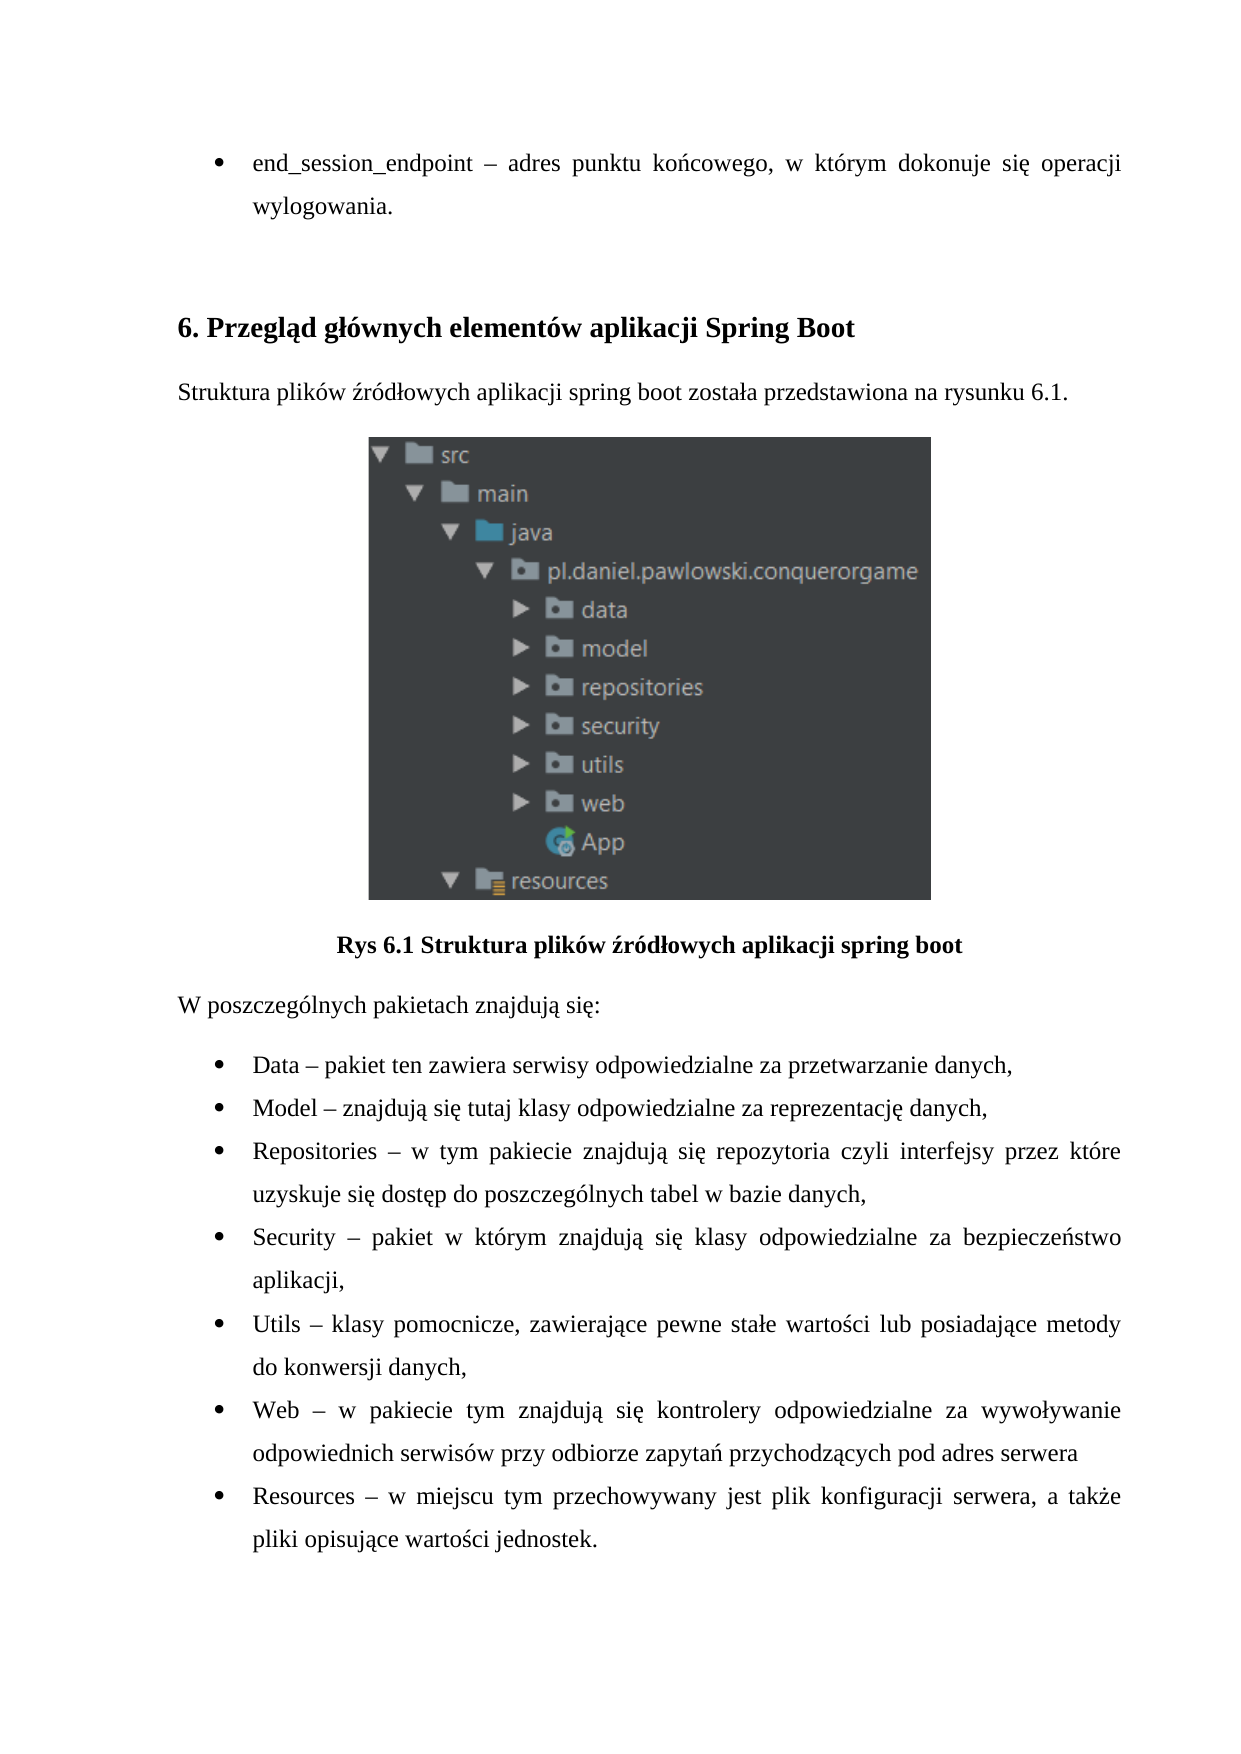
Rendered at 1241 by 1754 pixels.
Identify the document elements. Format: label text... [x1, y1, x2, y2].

picture [368, 437, 931, 900]
list Utils – klasy pomocnicze, zawierające pewne stałe wartości lub posiadające metody do konwersji danych, [215, 1309, 1122, 1381]
list end_session_endpoint – adres punktu końcowego, w którym dokonuje się operacji wylogowania. [215, 148, 1122, 219]
list Web – w pakiecie tym znajdują się kontrolery odpowiedzialne za wywoływanie odpowiednich serwisów przy odbiorze zapytań przychodzących pod adres serwera [215, 1395, 1122, 1467]
list Model – znajdują się tutaj klasy odpowiedzialne za reprezentację danych, [215, 1093, 1122, 1122]
text Struktura plików źródłowych aplikacji spring boot została przedstawiona na rysunku 6.1. [177, 377, 1122, 406]
list Data – pakiet ten zawiera serwisy odpowiedzialne za przetwarzanie danych, [215, 1050, 1122, 1079]
text W poszczególnych pakietach znajdują się: [177, 990, 1122, 1019]
list Resources – w miejscu tym przechowywany jest plik konfiguracji serwera, a także pliki opisujące wartości jednostek. [215, 1481, 1122, 1553]
list Security – pakiet w którym znajdują się klasy odpowiedzialne za bezpieczeństwo aplikacji, [215, 1222, 1122, 1294]
list Repositories – w tym pakiecie znajdują się repozytoria czyli interfejsy przez które uzyskuje się dostęp do poszczególnych tabel w bazie danych, [215, 1136, 1122, 1208]
text Rys 6.1 Struktura plików źródłowych aplikacji spring boot [177, 930, 1122, 959]
text 6. Przegląd głównych elementów aplikacji Spring Boot [177, 310, 1122, 344]
